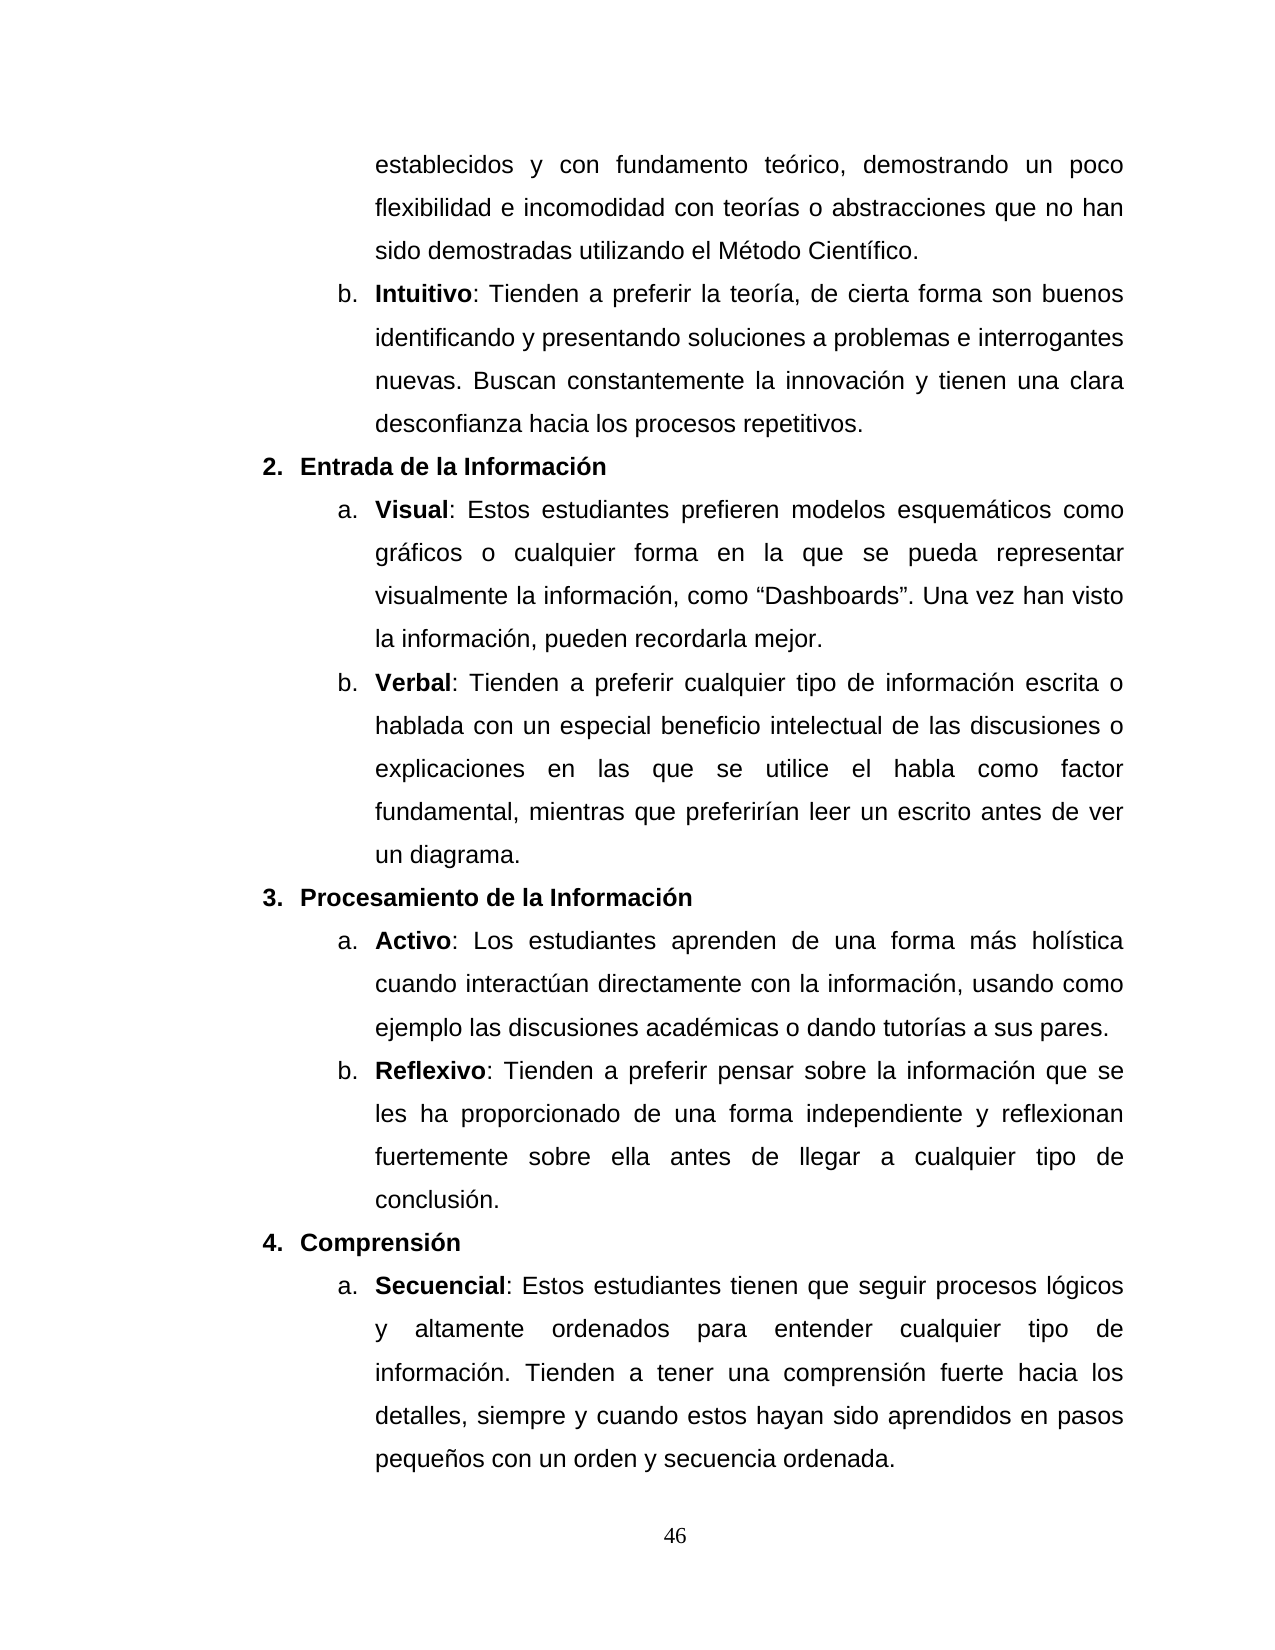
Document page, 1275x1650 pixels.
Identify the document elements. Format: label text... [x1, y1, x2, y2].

list Comprensión [262, 1228, 1125, 1257]
list Secuencial: Estos estudiantes tienen que seguir procesos lógicos y altamente ordenados para entender cualquier tipo de información. Tienden a tener una comprensión fuerte hacia los detalles, siempre y cuando estos hayan sido aprendidos en pasos pequeños con un orden y secuencia ordenada. [337, 1271, 1125, 1472]
list Procesamiento de la Información [262, 883, 1125, 912]
list Verbal: Tienden a preferir cualquier tipo de información escrita o hablada con un especial beneficio intelectual de las discusiones o explicaciones en las que se utilice el habla como factor fundamental, mientras que preferirían leer un escrito antes de ver un diagrama. [337, 667, 1125, 869]
list Intuitivo: Tienden a preferir la teoría, de cierta forma son buenos identificando y presentando soluciones a problemas e interrogantes nuevas. Buscan constantemente la innovación y tienen una clara desconfianza hacia los procesos repetitivos. [337, 279, 1125, 437]
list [337, 150, 1125, 265]
list Activo: Los estudiantes aprenden de una forma más holística cuando interactúan directamente con la información, usando como ejemplo las discusiones académicas o dando tutorías a sus pares. [337, 926, 1125, 1041]
list Visual: Estos estudiantes prefieren modelos esquemáticos como gráficos o cualquier forma en la que se pueda representar visualmente la información, como “Dashboards”. Una vez han visto la información, pueden recordarla mejor. [337, 495, 1125, 653]
list Reflexivo: Tienden a preferir pensar sobre la información que se les ha proporcionado de una forma independiente y reflexionan fuertemente sobre ella antes de llegar a cualquier tipo de conclusión. [337, 1056, 1125, 1214]
list Entrada de la Información [262, 452, 1125, 481]
